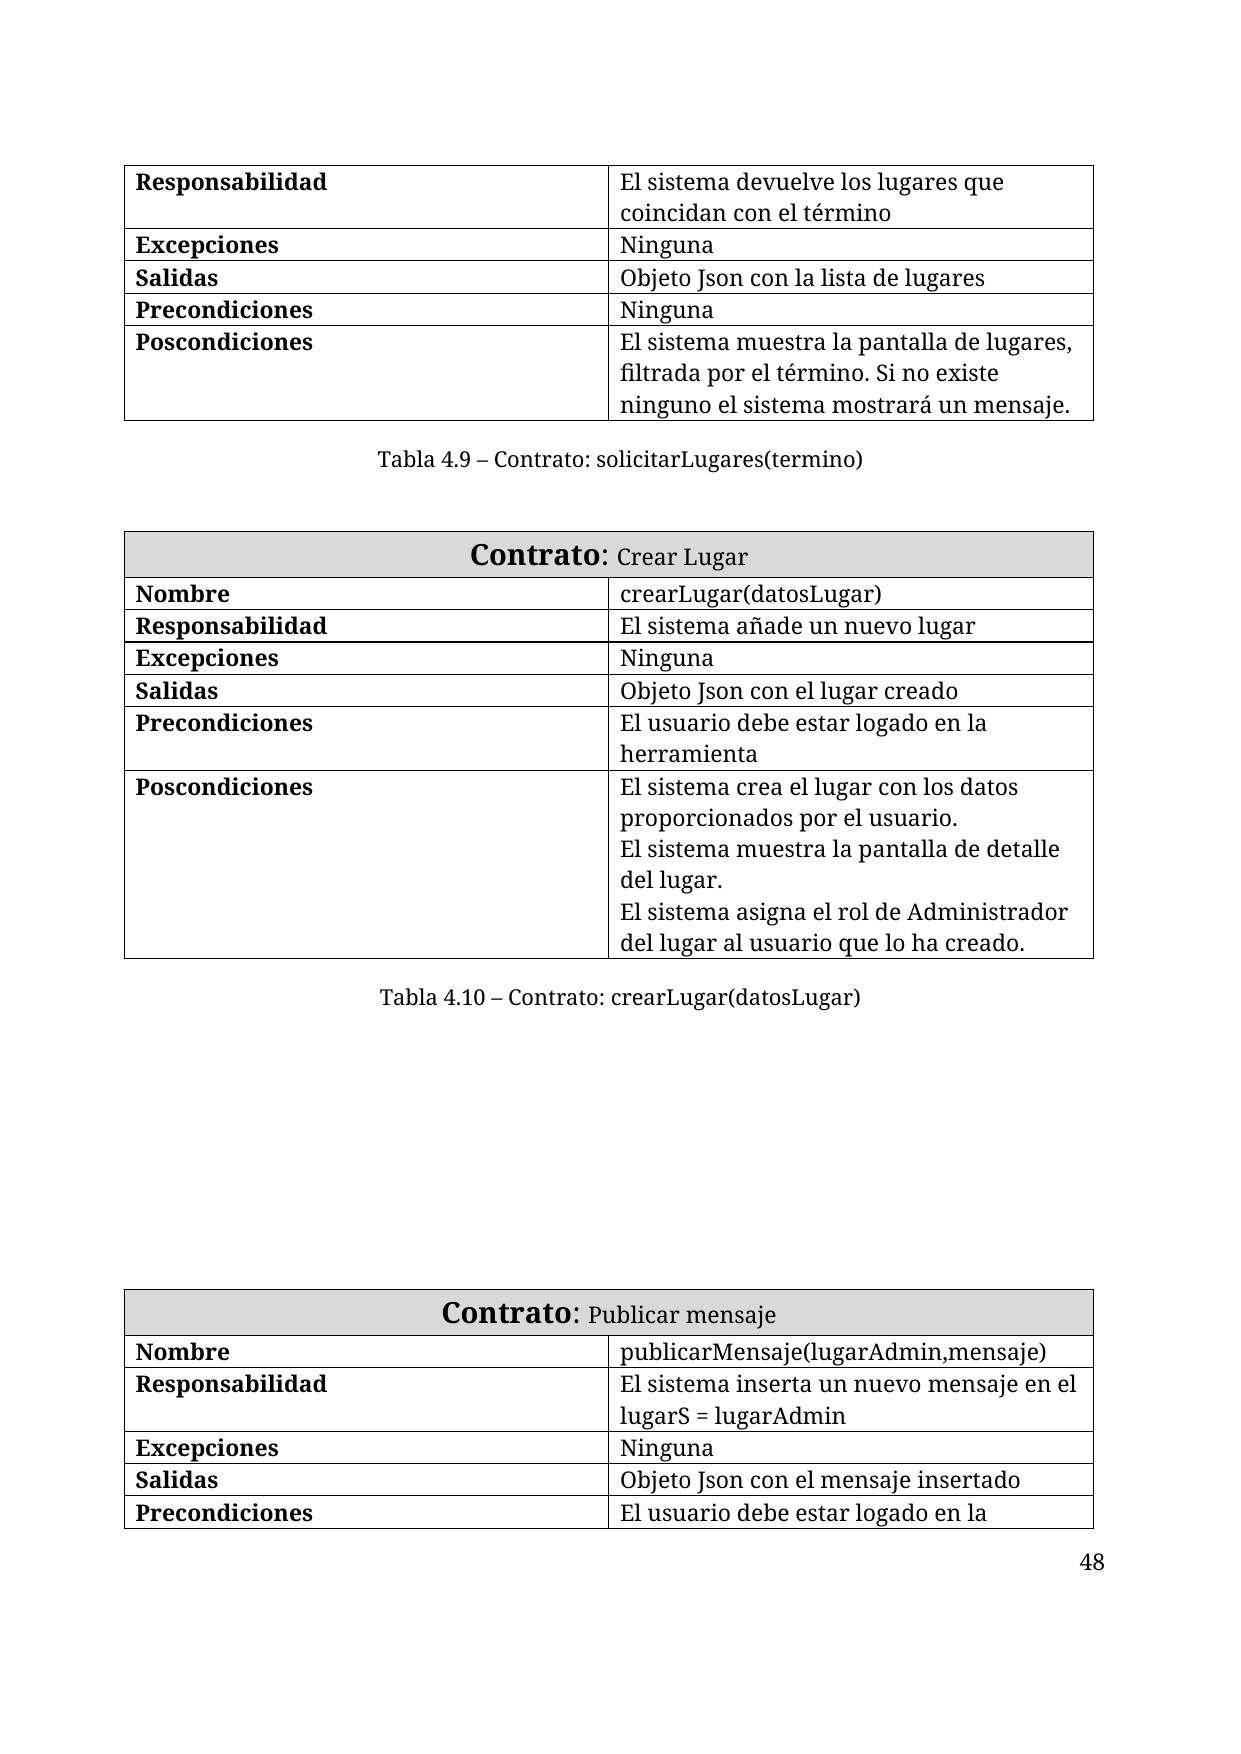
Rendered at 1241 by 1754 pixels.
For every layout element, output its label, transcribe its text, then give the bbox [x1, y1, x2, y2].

table_cell El sistema muestra la pantalla de lugares, filtrada por el término. Si no existe ninguno el sistema mostrará un mensaje. [609, 326, 1093, 420]
table_cell Salidas [125, 675, 608, 706]
table_cell El sistema inserta un nuevo mensaje en el lugarS = lugarAdmin [609, 1368, 1093, 1431]
table_cell El sistema crea el lugar con los datos proporcionados por el usuario. El sistema muestra la pantalla de detalle del lugar. El sistema asigna el rol de Administrador del lugar al usuario que lo ha creado. [609, 771, 1093, 958]
table_cell Poscondiciones [125, 771, 608, 958]
table_cell Salidas [125, 261, 608, 293]
table_cell Ninguna [609, 643, 1093, 674]
table_cell Ninguna [609, 229, 1093, 260]
table_cell Excepciones [125, 229, 608, 260]
table_cell Precondiciones [125, 707, 608, 769]
table_cell Responsabilidad [125, 610, 608, 641]
table_cell Excepciones [125, 1432, 608, 1463]
table_cell El sistema devuelve los lugares que coincidan con el término [609, 166, 1093, 228]
table_cell Salidas [125, 1464, 608, 1495]
text Tabla 4.10 – Contrato: crearLugar(datosLugar) [148, 982, 1093, 1012]
table_cell Objeto Json con el lugar creado [609, 675, 1093, 706]
table_cell Precondiciones [125, 1496, 608, 1528]
table_header Contrato: Publicar mensaje [125, 1290, 1093, 1335]
table_cell El usuario debe estar logado en la herramienta [609, 707, 1093, 769]
table_header Contrato: Crear Lugar [125, 532, 1093, 577]
table_cell Objeto Json con el mensaje insertado [609, 1464, 1093, 1495]
table_cell Ninguna [609, 294, 1093, 325]
table_cell publicarMensaje(lugarAdmin,mensaje) [609, 1336, 1093, 1367]
table_cell Objeto Json con la lista de lugares [609, 261, 1093, 293]
table_cell El sistema añade un nuevo lugar [609, 610, 1093, 641]
table_cell Responsabilidad [125, 1368, 608, 1431]
table_cell Precondiciones [125, 294, 608, 325]
table_cell Excepciones [125, 643, 608, 674]
table_cell Nombre [125, 578, 608, 609]
table_cell Responsabilidad [125, 166, 608, 228]
table_cell Ninguna [609, 1432, 1093, 1463]
table_cell Poscondiciones [125, 326, 608, 420]
text Tabla 4.9 – Contrato: solicitarLugares(termino) [148, 444, 1093, 473]
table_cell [609, 1496, 1093, 1528]
table_cell Nombre [125, 1336, 608, 1367]
table_cell crearLugar(datosLugar) [609, 578, 1093, 609]
